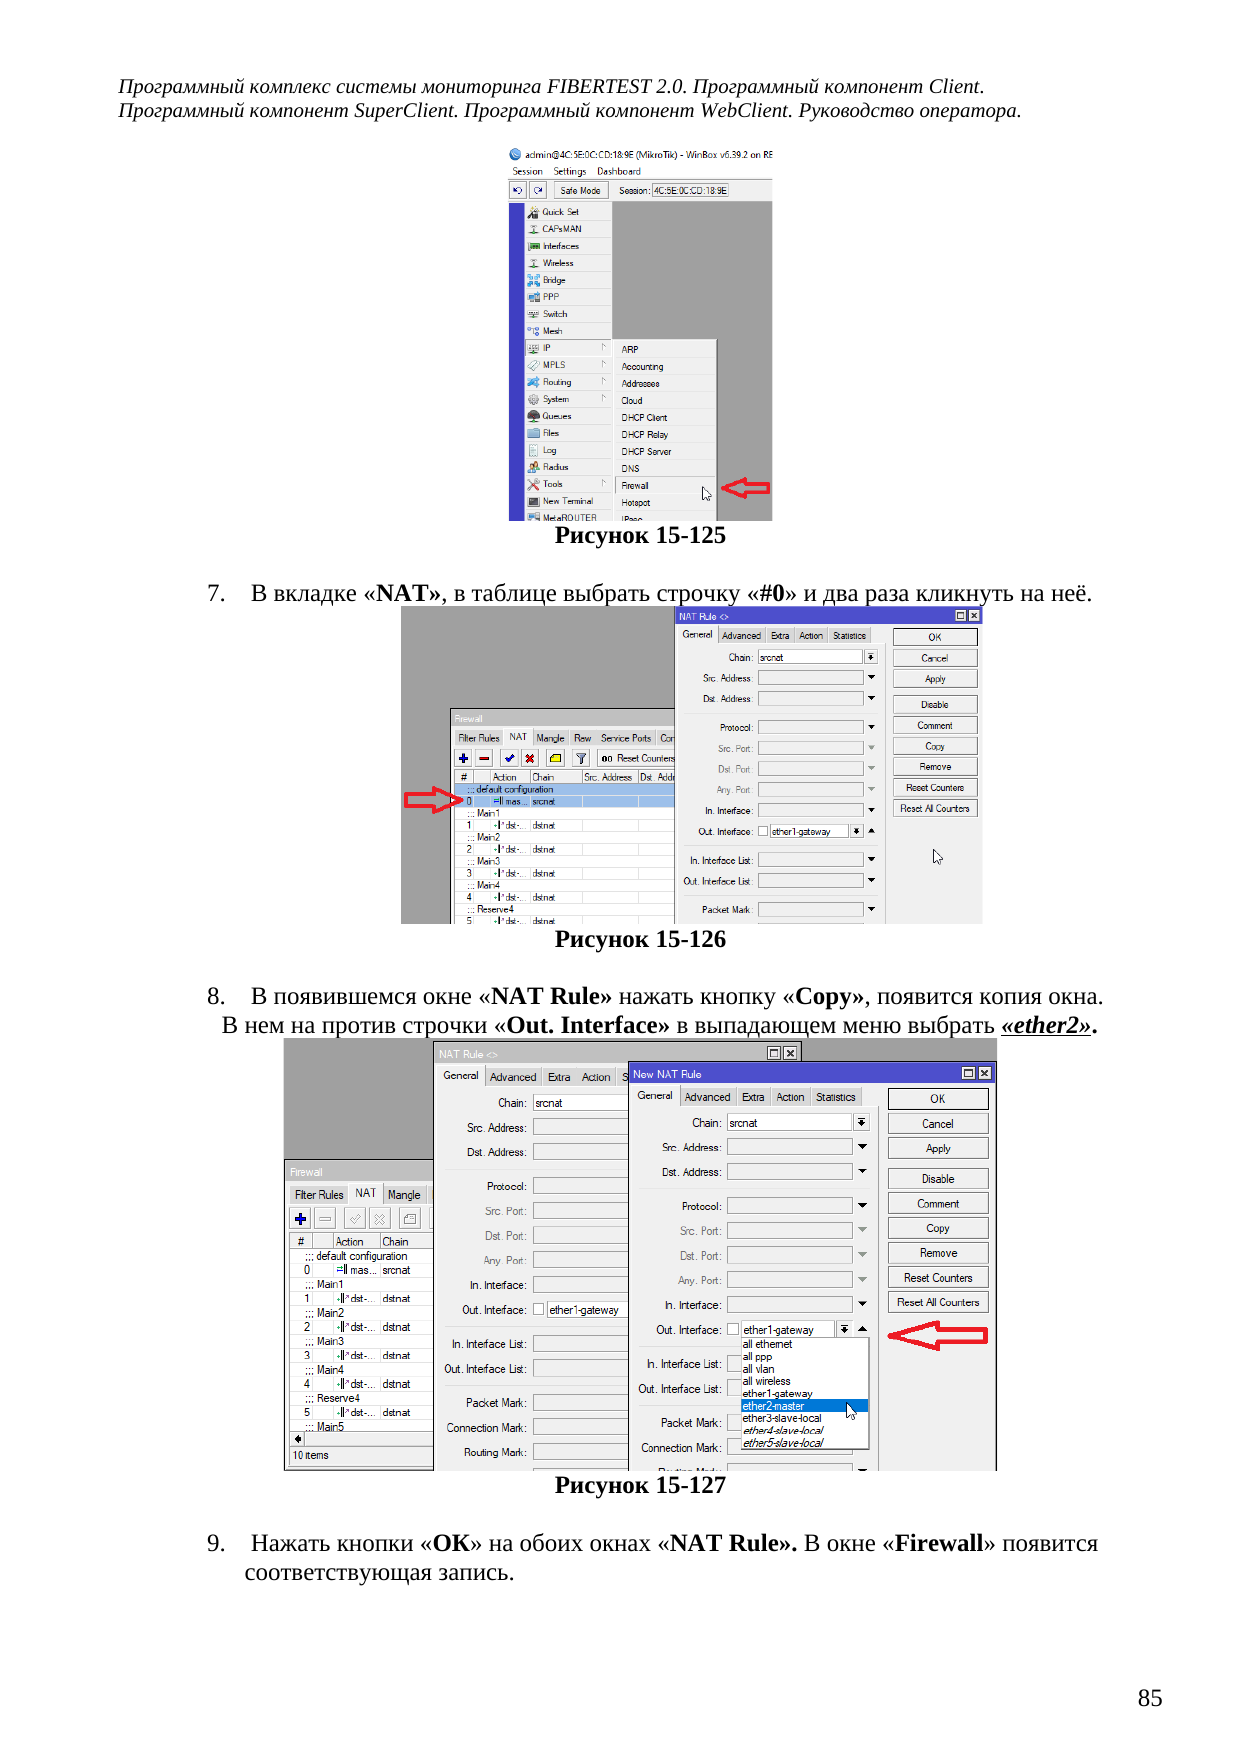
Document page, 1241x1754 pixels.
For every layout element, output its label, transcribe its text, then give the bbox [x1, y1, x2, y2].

picture [401, 606, 983, 924]
picture [283, 1038, 998, 1471]
list В нем на против строчки «Out. Interface» в выпадающем меню выбрать «ether2». [221, 1010, 1162, 1039]
list Нажать кнопки «ОК» на обоих окнах «NAT Rule». В окне «Firewall» появится соответствующая запись. [207, 1528, 1162, 1585]
list В вкладке «NAT», в таблице выбрать строчку «#0» и два раза кликнуть на неё. [207, 578, 1162, 607]
list В появившемся окне «NAT Rule» нажать кнопку «Copy», появится копия окна. [207, 981, 1162, 1010]
picture [507, 147, 773, 521]
